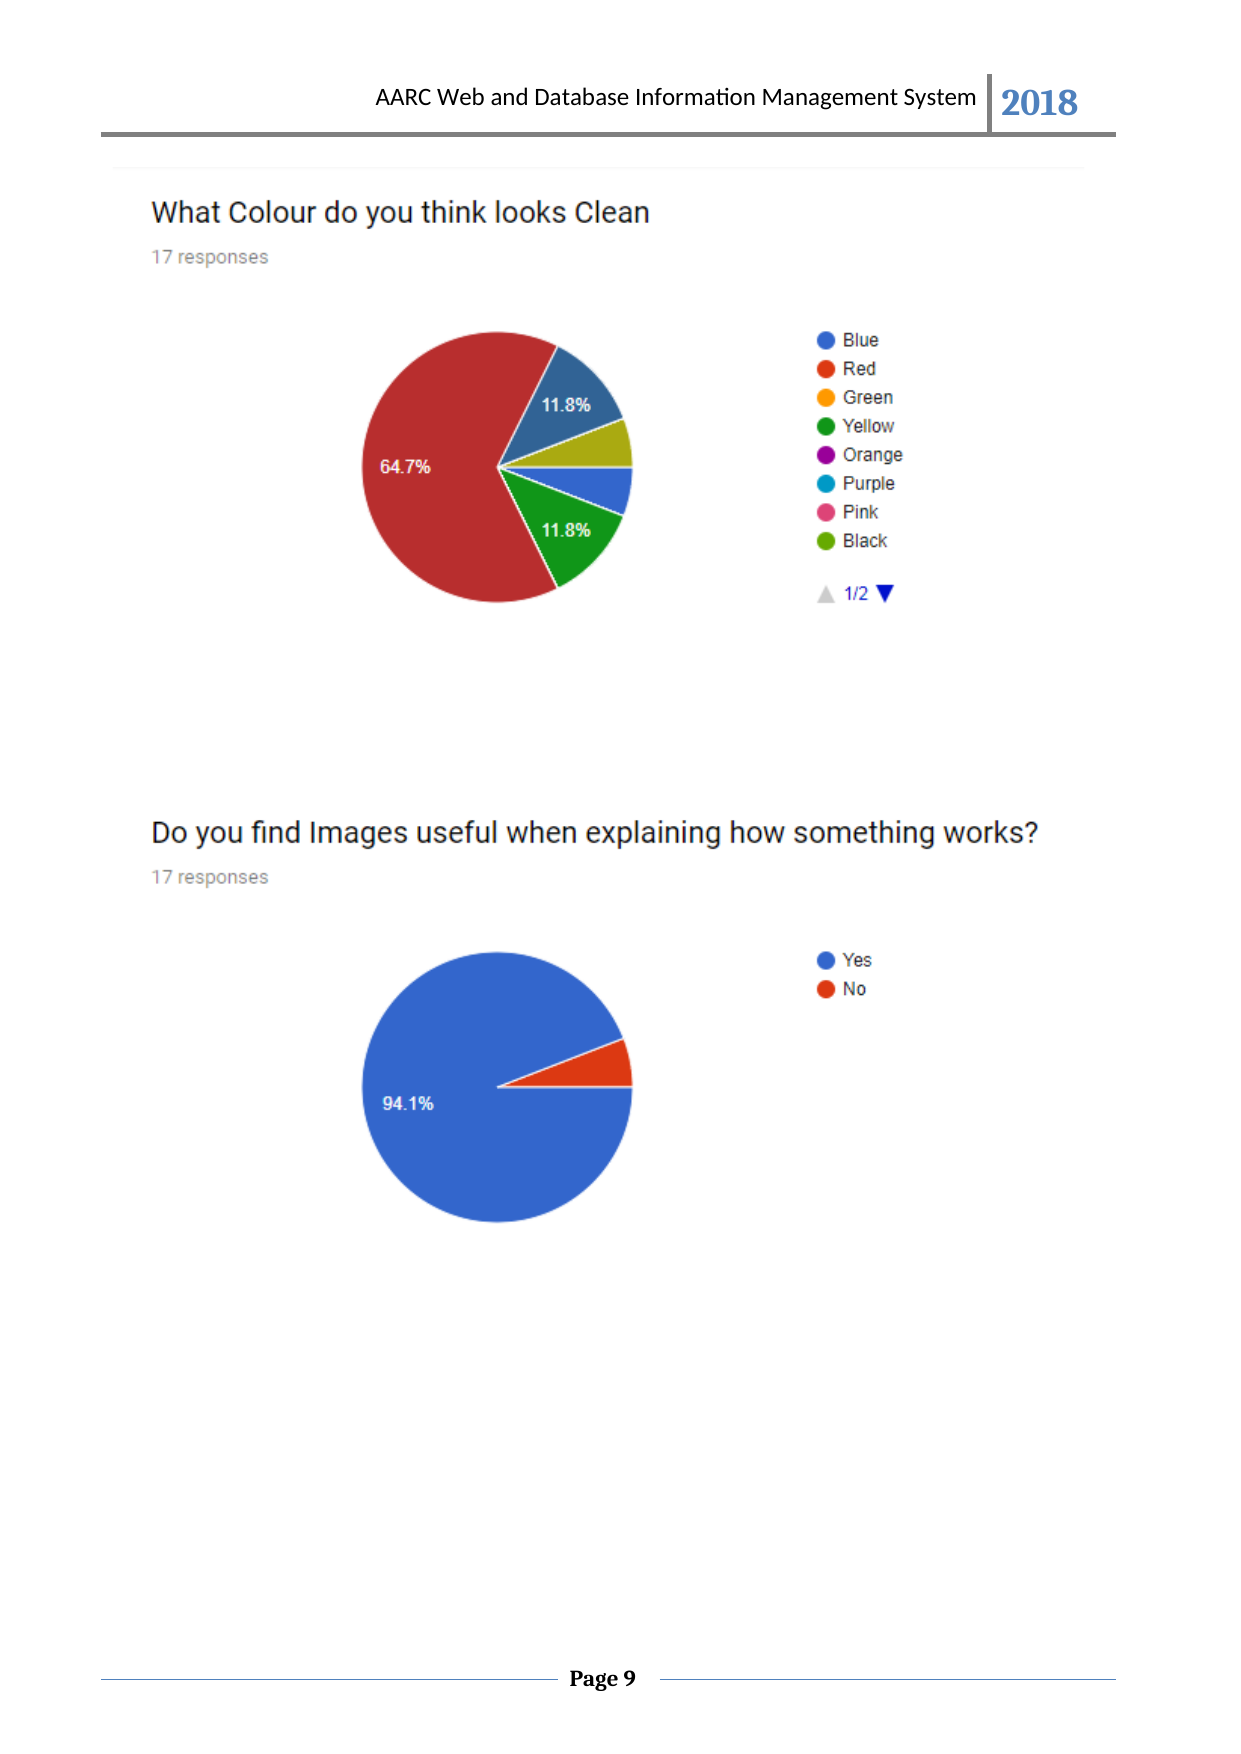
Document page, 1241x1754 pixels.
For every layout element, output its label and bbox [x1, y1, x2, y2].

picture [112, 167, 1085, 1294]
